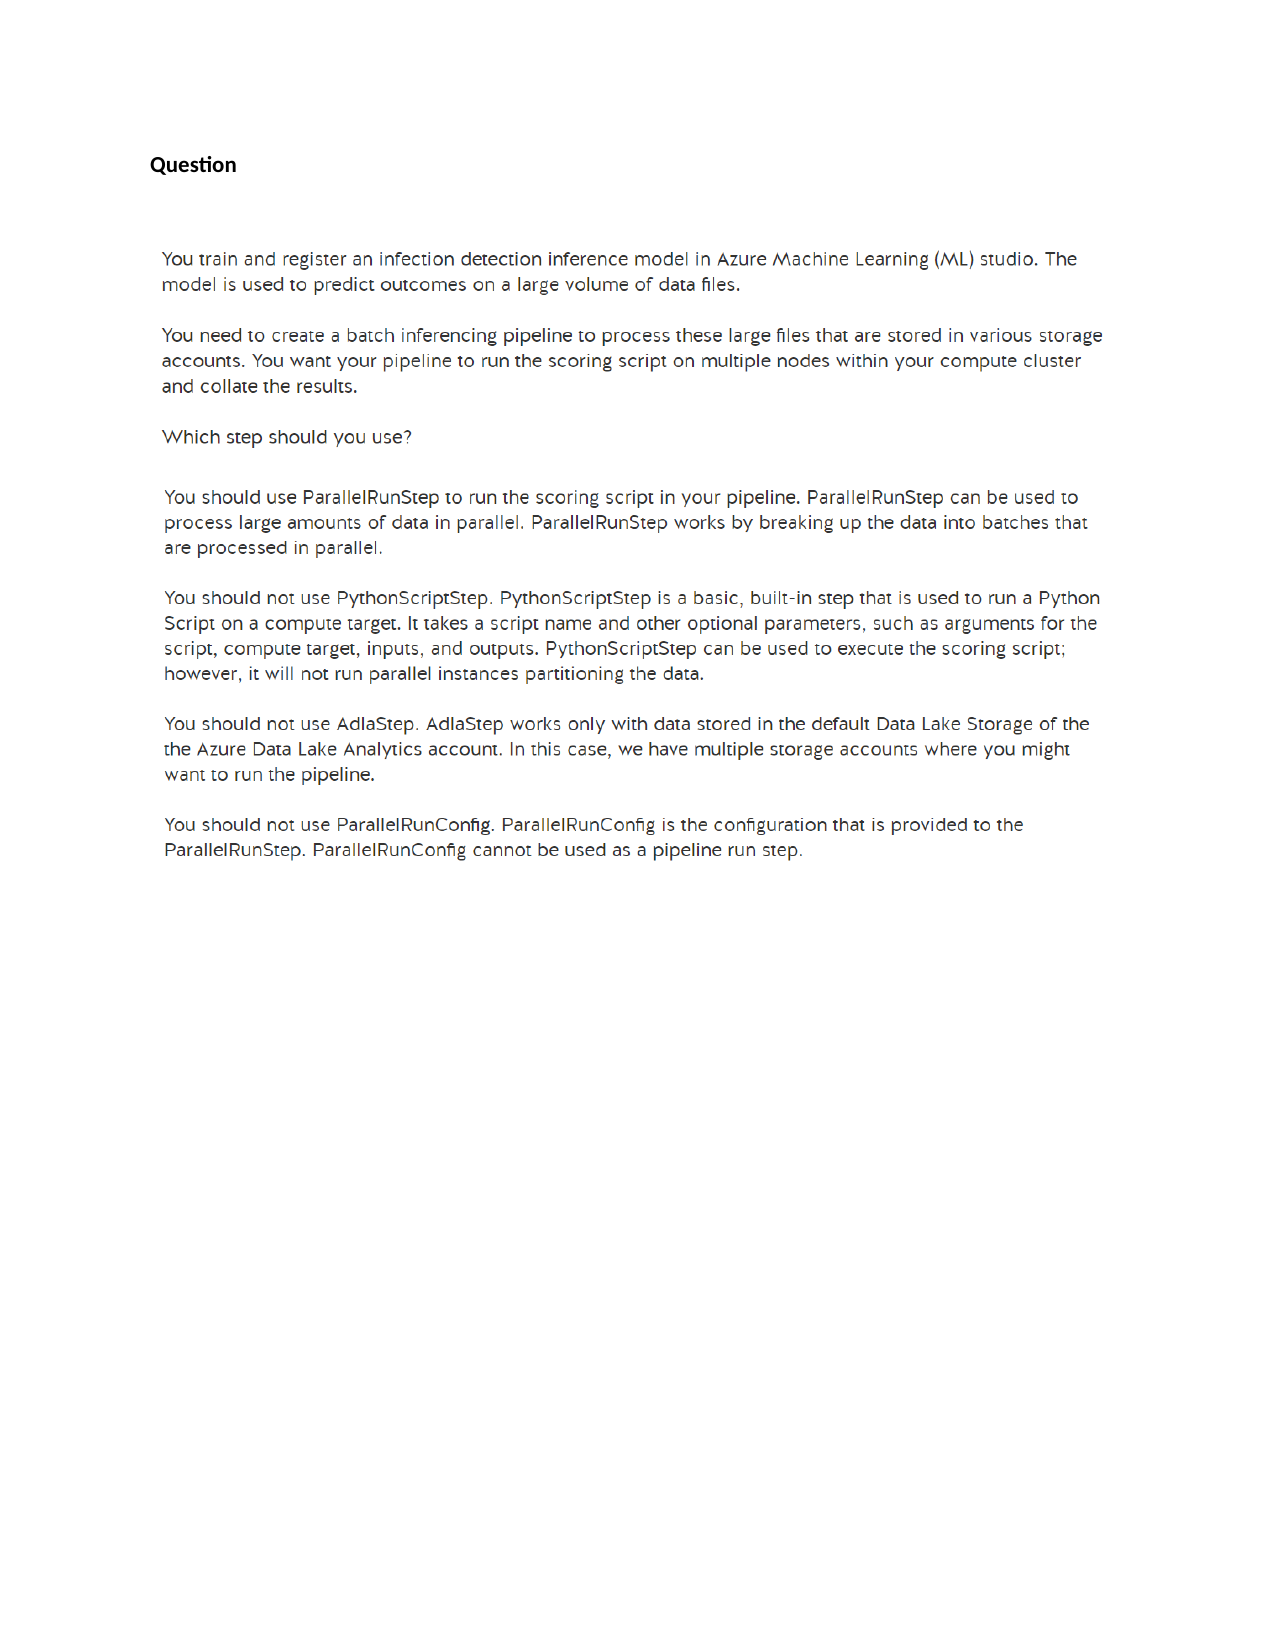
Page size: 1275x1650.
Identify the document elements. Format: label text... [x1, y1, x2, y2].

picture [150, 473, 1125, 866]
text Question [150, 150, 1125, 178]
picture [150, 243, 1125, 455]
